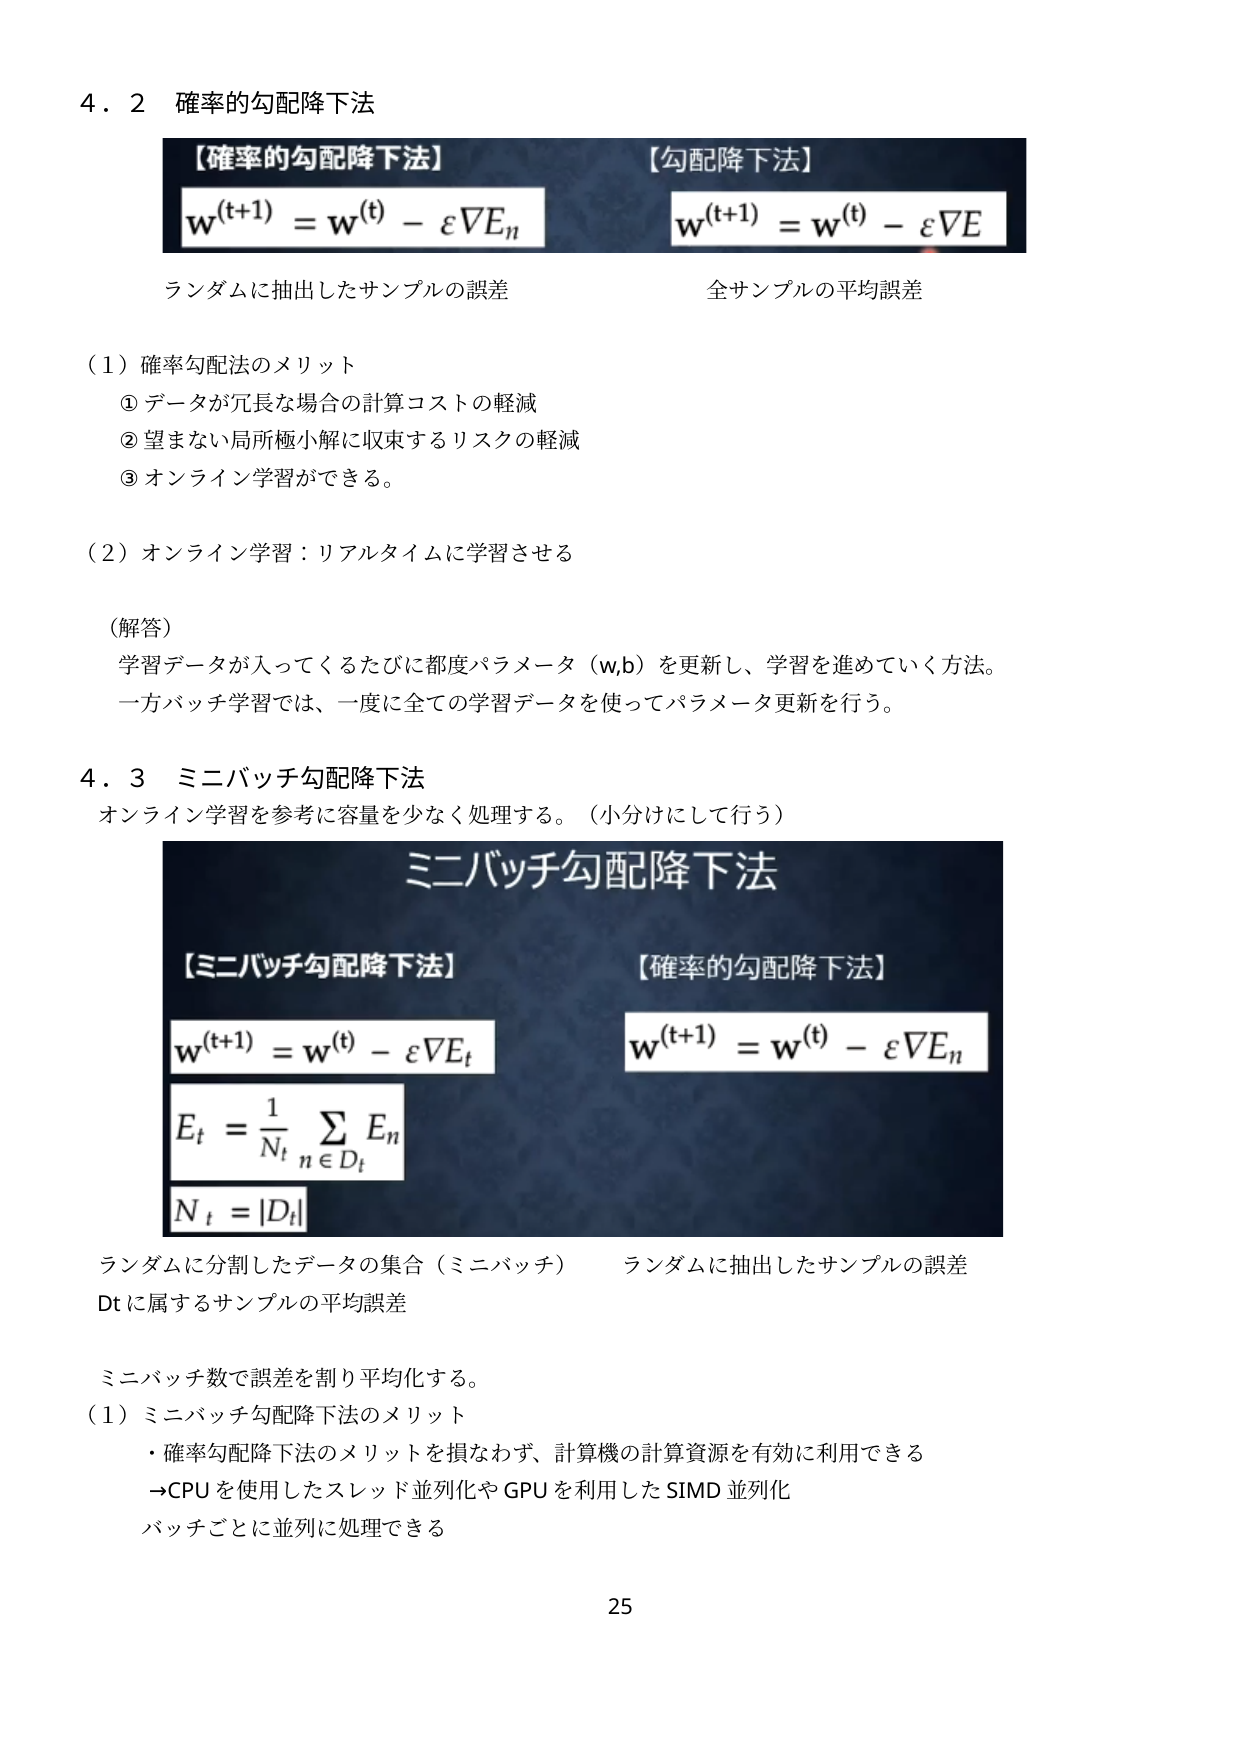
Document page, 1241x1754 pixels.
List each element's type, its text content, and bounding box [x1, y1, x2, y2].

text 学習データが入ってくるたびに都度パラメータ（w,b）を更新し、学習を進めていく方法。 [75, 646, 1165, 683]
picture [162, 841, 1004, 1237]
text ・確率勾配降下法のメリットを損なわず、計算機の計算資源を有効に利用できる [119, 1433, 1165, 1471]
text Dtに属するサンプルの平均誤差 [75, 1283, 1165, 1321]
text ①データが冗長な場合の計算コストの軽減 [119, 383, 1165, 421]
picture [162, 138, 1027, 253]
text バッチごとに並列に処理できる [119, 1508, 1165, 1546]
text （１）確率勾配法のメリット [75, 346, 1165, 383]
subtitle ４．３ ミニバッチ勾配降下法 [75, 758, 1165, 796]
text （２）オンライン学習：リアルタイムに学習させる [75, 533, 1165, 571]
text ランダムに分割したデータの集合（ミニバッチ） ランダムに抽出したサンプルの誤差 [75, 1246, 1165, 1283]
text →CPUを使用したスレッド並列化やGPUを利用したSIMD並列化 [149, 1471, 1165, 1508]
text （１）ミニバッチ勾配降下法のメリット [75, 1396, 1165, 1433]
text ミニバッチ数で誤差を割り平均化する。 [75, 1358, 1165, 1396]
text オンライン学習を参考に容量を少なく処理する。（小分けにして行う） [75, 796, 1165, 833]
text ランダムに抽出したサンプルの誤差 全サンプルの平均誤差 [75, 271, 1165, 308]
subtitle ４．２ 確率的勾配降下法 [75, 83, 1165, 121]
text ②望まない局所極小解に収束するリスクの軽減 [119, 421, 1165, 458]
text （解答） [75, 608, 1165, 646]
text ③オンライン学習ができる。 [119, 458, 1165, 496]
text 一方バッチ学習では、一度に全ての学習データを使ってパラメータ更新を行う。 [75, 683, 1165, 721]
